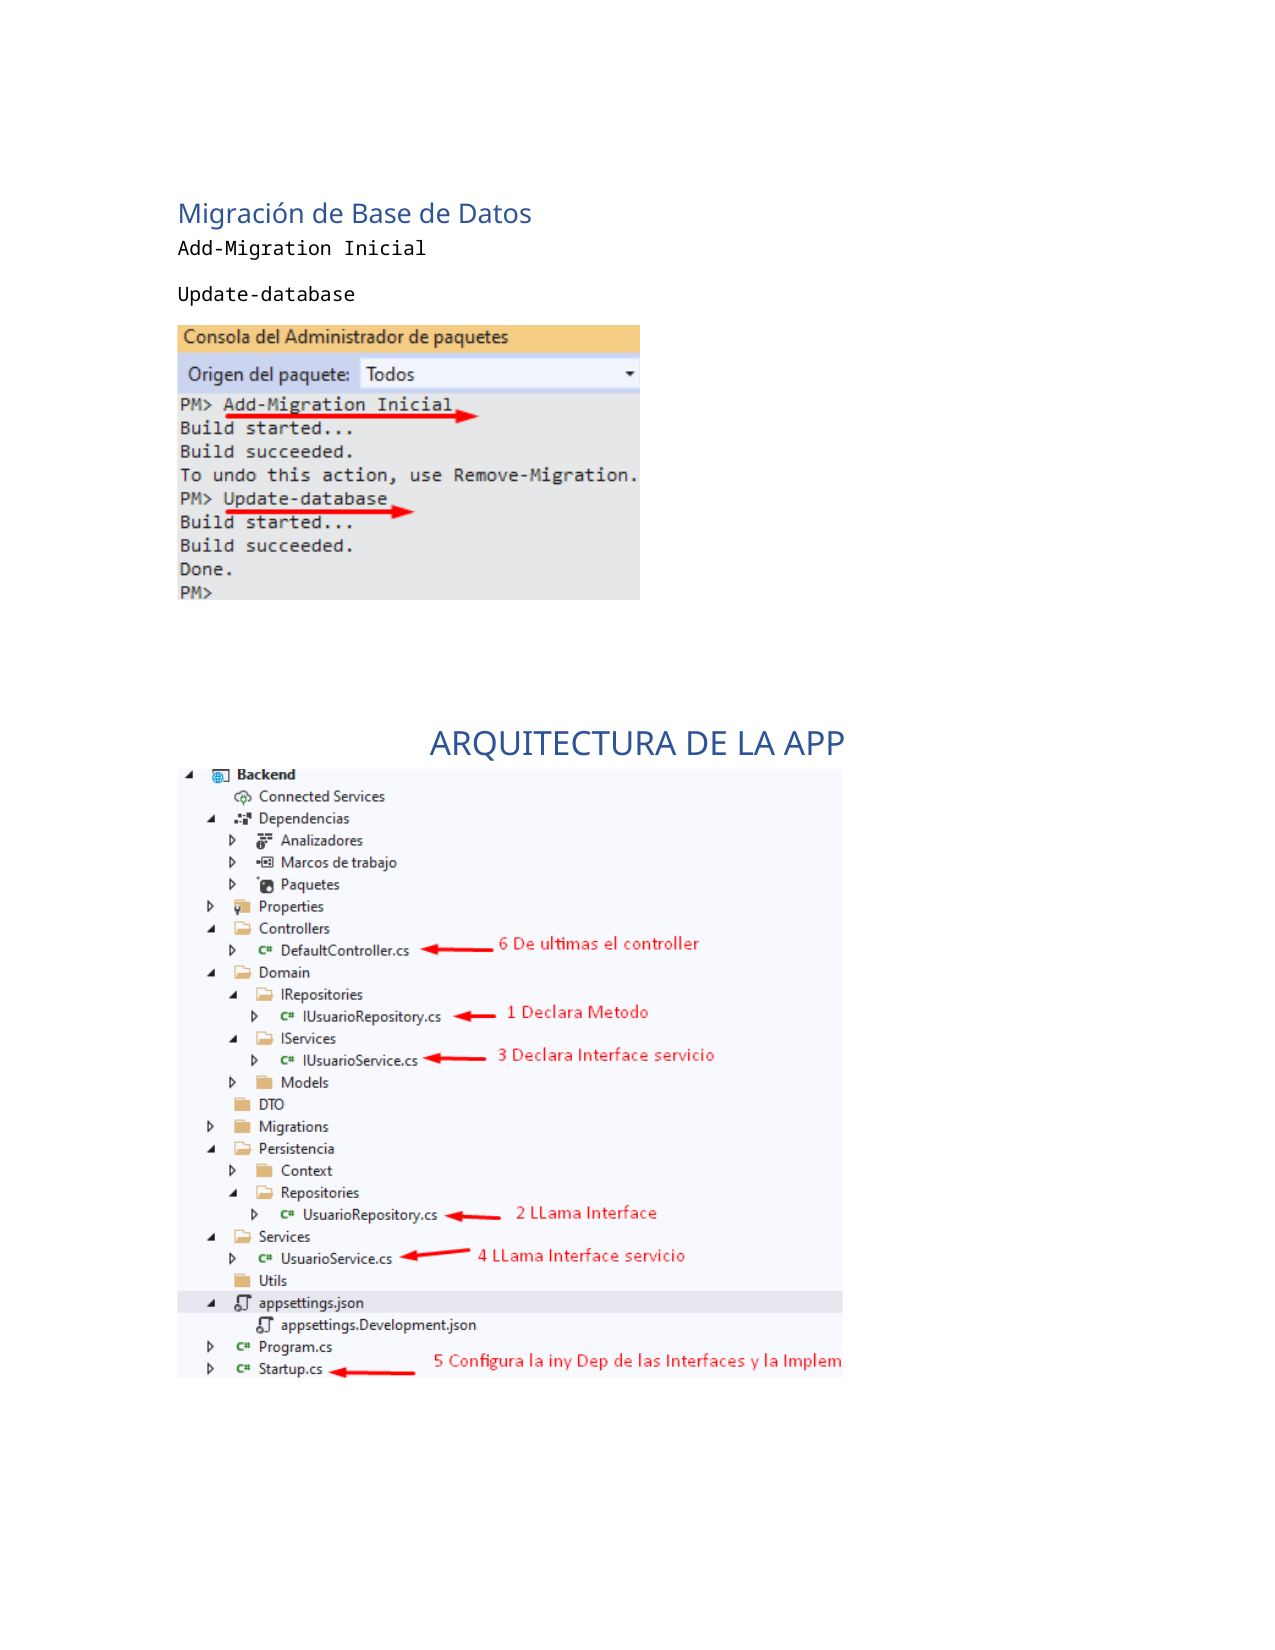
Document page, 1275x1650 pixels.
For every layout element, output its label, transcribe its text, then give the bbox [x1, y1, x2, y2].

subtitle Migración de Base de Datos [177, 194, 1098, 231]
picture [177, 769, 843, 1378]
text Add-Migration Inicial [177, 234, 1098, 261]
text Update-database [177, 280, 1098, 307]
subtitle ARQUITECTURA DE LA APP [177, 720, 1098, 766]
picture [177, 325, 640, 600]
